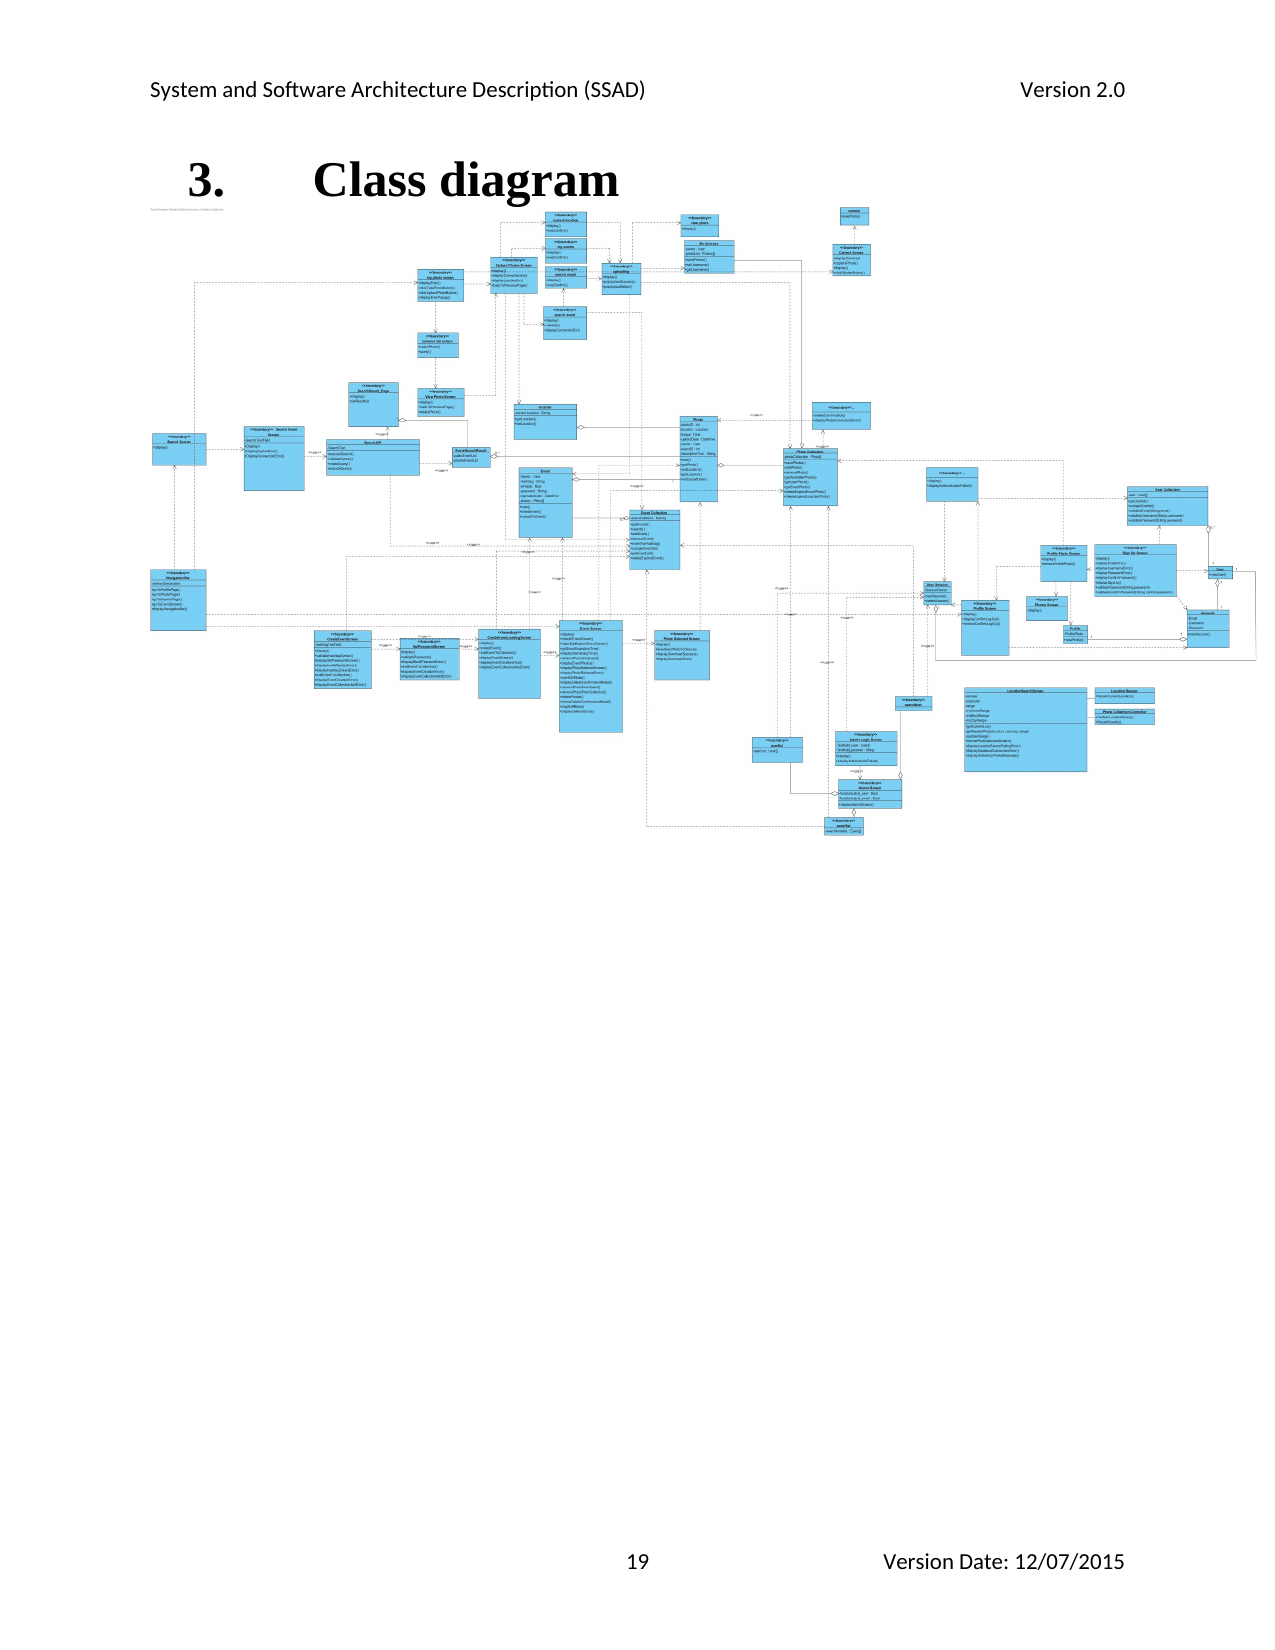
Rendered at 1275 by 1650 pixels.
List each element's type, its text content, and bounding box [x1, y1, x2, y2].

subtitle Class diagram [187, 150, 1125, 207]
picture [150, 207, 1257, 836]
